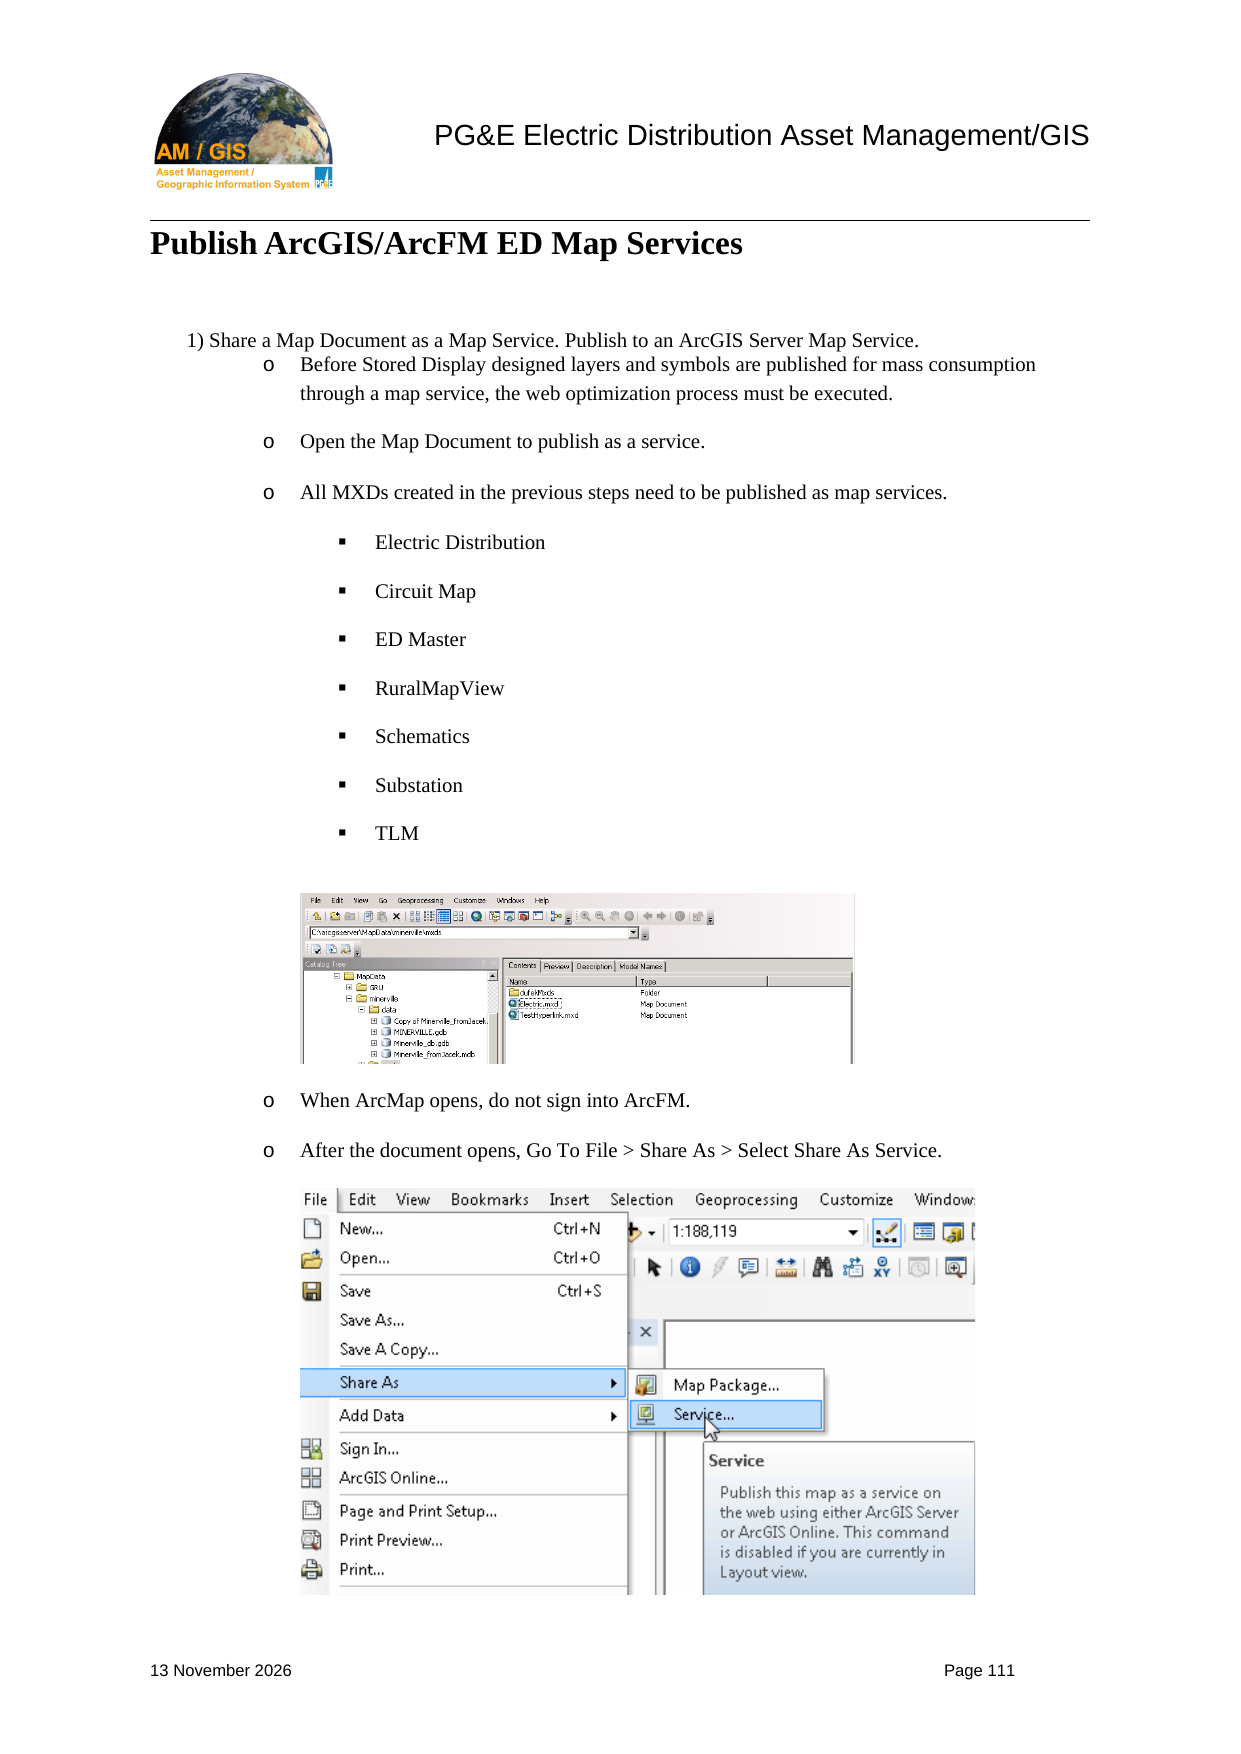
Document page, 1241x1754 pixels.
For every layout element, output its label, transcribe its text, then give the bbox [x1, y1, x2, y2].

picture [300, 1188, 976, 1595]
list Open the Map Document to publish as a service. [262, 429, 1090, 455]
list Substation [337, 772, 1090, 797]
list ED Master [337, 627, 1090, 651]
list RuralMapView [337, 676, 1090, 700]
list All MXDs created in the previous steps need to be published as map services. [262, 480, 1090, 506]
list Schematics [337, 724, 1090, 748]
list Circuit Map [337, 579, 1090, 603]
subtitle Publish ArcGIS/ArcFM ED Map Services [150, 221, 1090, 261]
list Before Stored Display designed layers and symbols are published for mass consumption through a map service, the web optimization process must be executed. [262, 352, 1090, 405]
list TLM [337, 821, 1090, 845]
list After the document opens, Go To File > Share As > Select Share As Service. [262, 1138, 1090, 1164]
picture [150, 73, 333, 196]
text 1) Share a Map Document as a Map Service. Publish to an ArcGIS Server Map Service. [150, 328, 1090, 352]
list When ArcMap opens, do not sign into ArcFM. [262, 1088, 1090, 1113]
list Electric Distribution [337, 530, 1090, 554]
